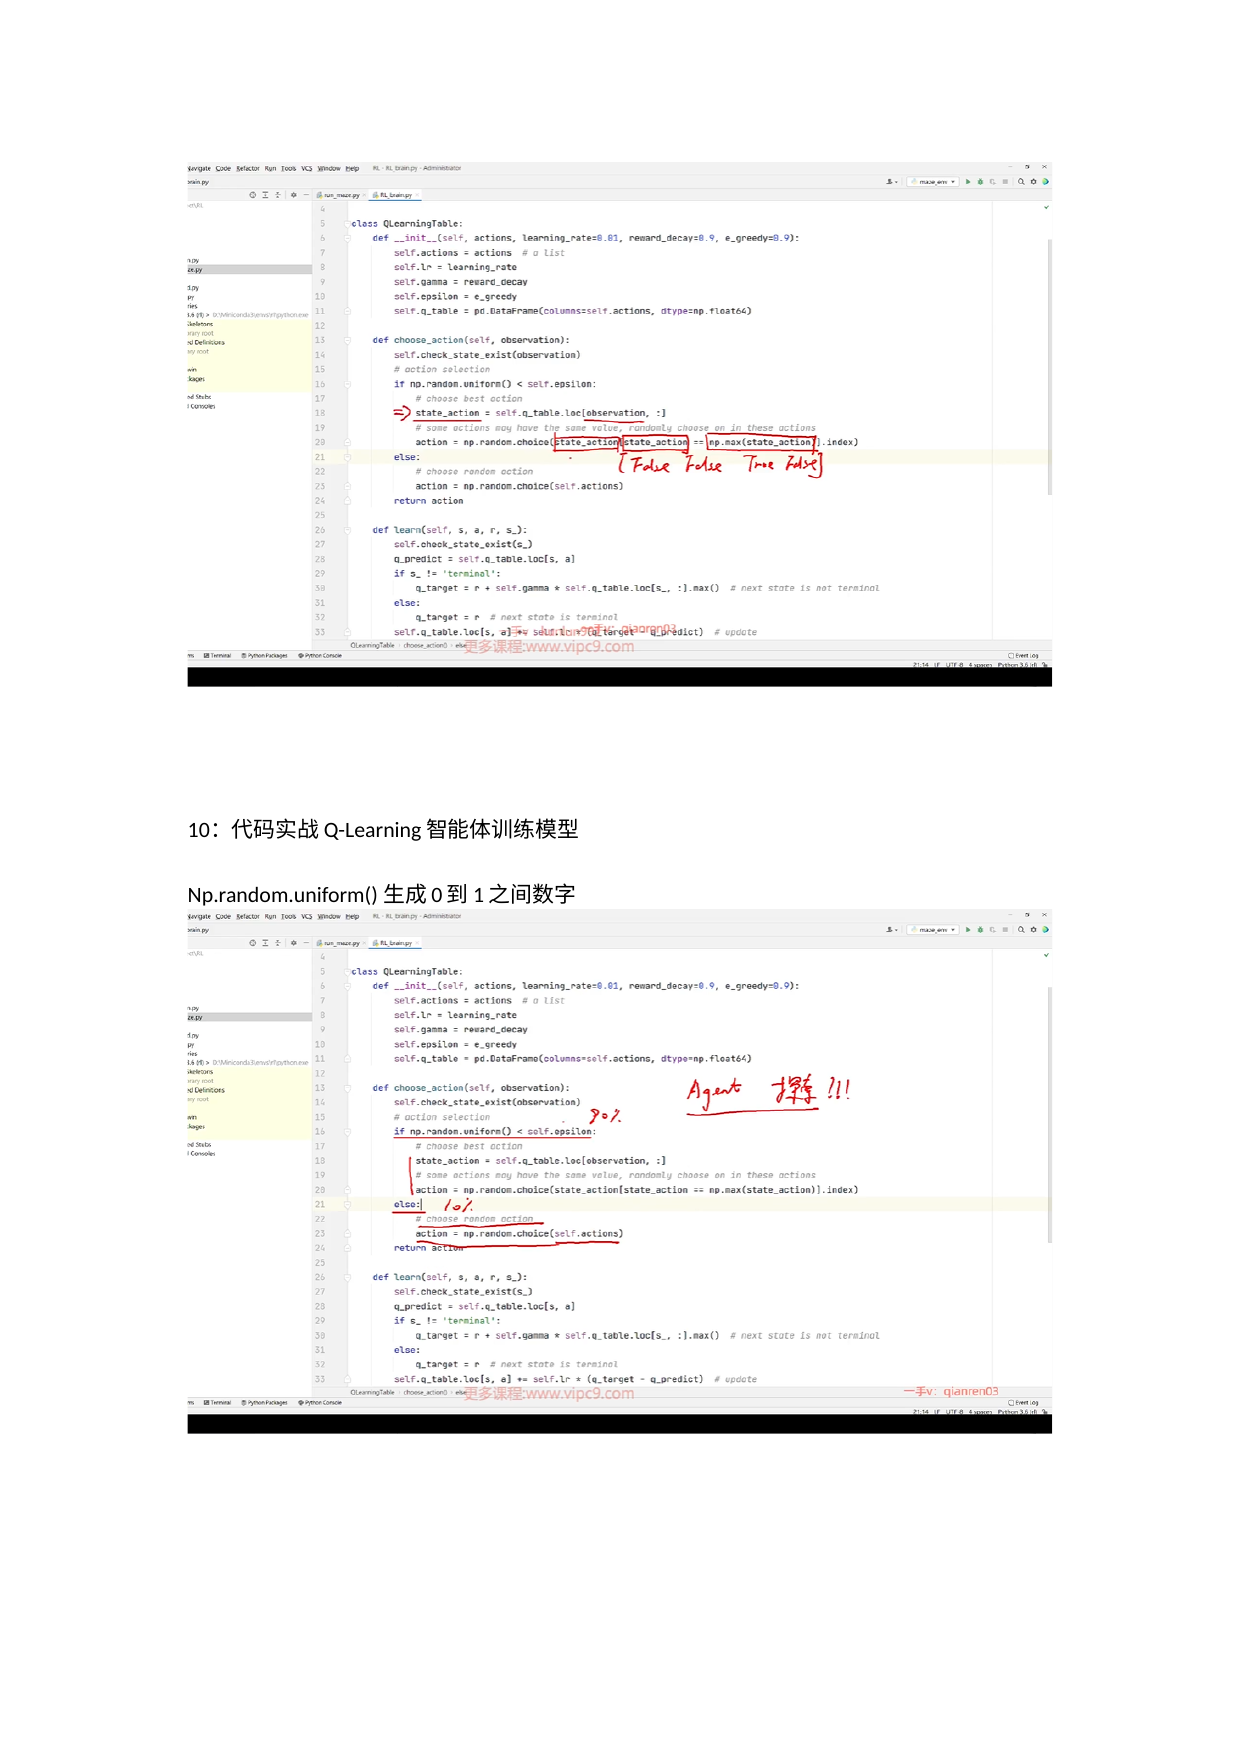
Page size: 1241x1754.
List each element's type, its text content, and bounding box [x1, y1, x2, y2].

text Np.random.uniform() 生成0到1之间数字 [187, 877, 1053, 909]
picture [187, 909, 1053, 1434]
text 10：代码实战Q-Learning智能体训练模型 [187, 812, 1053, 844]
picture [187, 162, 1053, 687]
